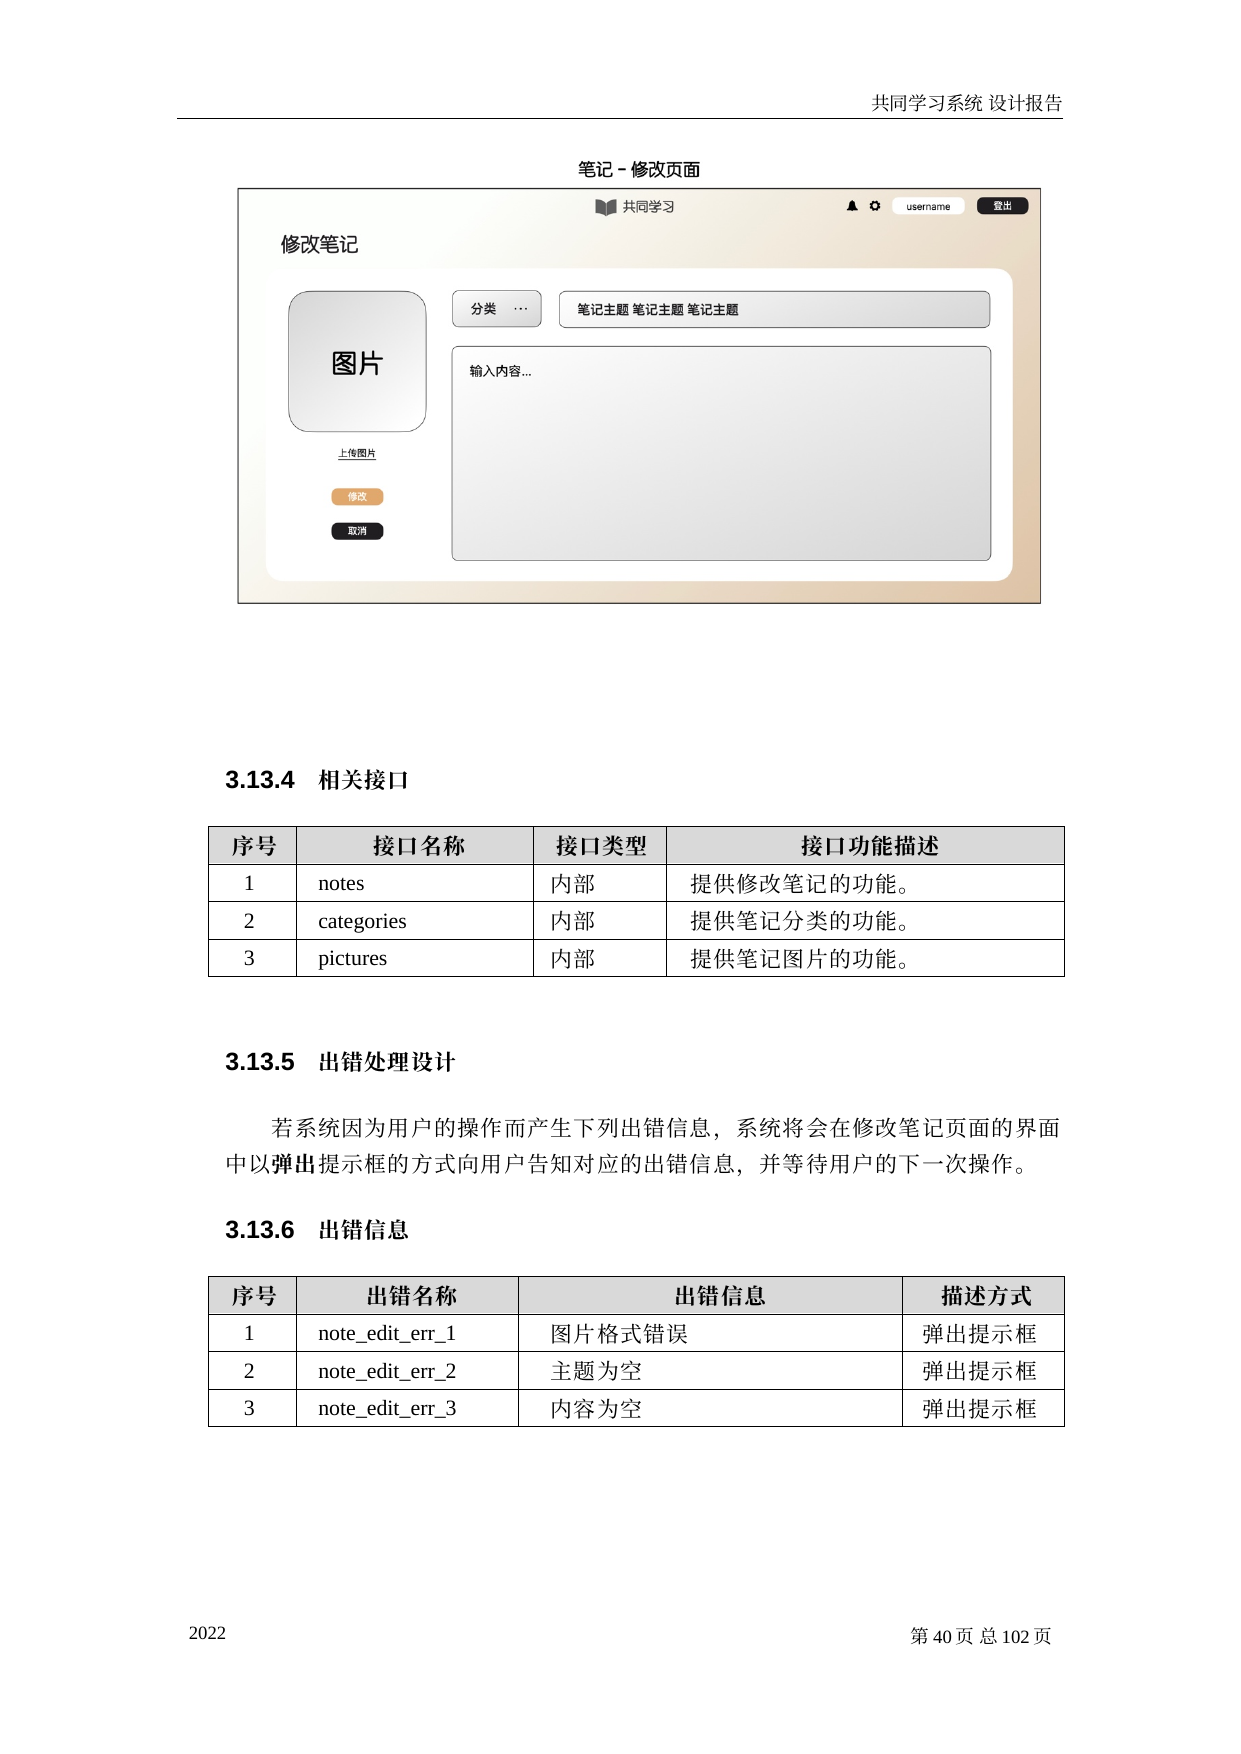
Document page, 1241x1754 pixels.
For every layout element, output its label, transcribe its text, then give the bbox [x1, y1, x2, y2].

table_cell 内部 [534, 940, 666, 976]
table_cell pictures [297, 940, 533, 976]
table_header 接口类型 [534, 827, 666, 863]
table_cell note_edit_err_2 [297, 1352, 518, 1388]
table_cell 3 [209, 940, 296, 976]
table_cell 弹出提示框 [903, 1315, 1064, 1351]
table_header 描述方式 [903, 1277, 1064, 1313]
table_cell 2 [209, 902, 296, 938]
subtitle 出错信息 [208, 1210, 1061, 1247]
table_header 出错信息 [519, 1277, 902, 1313]
table_cell note_edit_err_3 [297, 1390, 518, 1426]
table_cell 1 [209, 865, 296, 901]
table_header 序号 [209, 1277, 296, 1313]
table_cell notes [297, 865, 533, 901]
table_cell 内部 [534, 902, 666, 938]
table_header 接口功能描述 [667, 827, 1064, 863]
table_cell 2 [209, 1352, 296, 1388]
table_cell 主题为空 [519, 1352, 902, 1388]
picture [225, 149, 1053, 615]
table_cell note_edit_err_1 [297, 1315, 518, 1351]
subtitle 出错处理设计 [208, 1043, 1061, 1079]
table_cell 提供修改笔记的功能。 [667, 865, 1064, 901]
table_header 出错名称 [297, 1277, 518, 1313]
table_cell 弹出提示框 [903, 1352, 1064, 1388]
text 若系统因为用户的操作而产生下列出错信息，系统将会在修改笔记页面的界面中以弹出提示框的方式向用户告知对应的出错信息，并等待用户的下一次操作。 [222, 1108, 1061, 1181]
table_cell 提供笔记分类的功能。 [667, 902, 1064, 938]
table_header 接口名称 [297, 827, 533, 863]
table_cell categories [297, 902, 533, 938]
table_cell 内容为空 [519, 1390, 902, 1426]
table_cell 3 [209, 1390, 296, 1426]
subtitle 相关接口 [208, 760, 1061, 797]
table_cell 1 [209, 1315, 296, 1351]
table_cell 内部 [534, 865, 666, 901]
table_header 序号 [209, 827, 296, 863]
table_cell 图片格式错误 [519, 1315, 902, 1351]
table_cell 提供笔记图片的功能。 [667, 940, 1064, 976]
table_cell 弹出提示框 [903, 1390, 1064, 1426]
